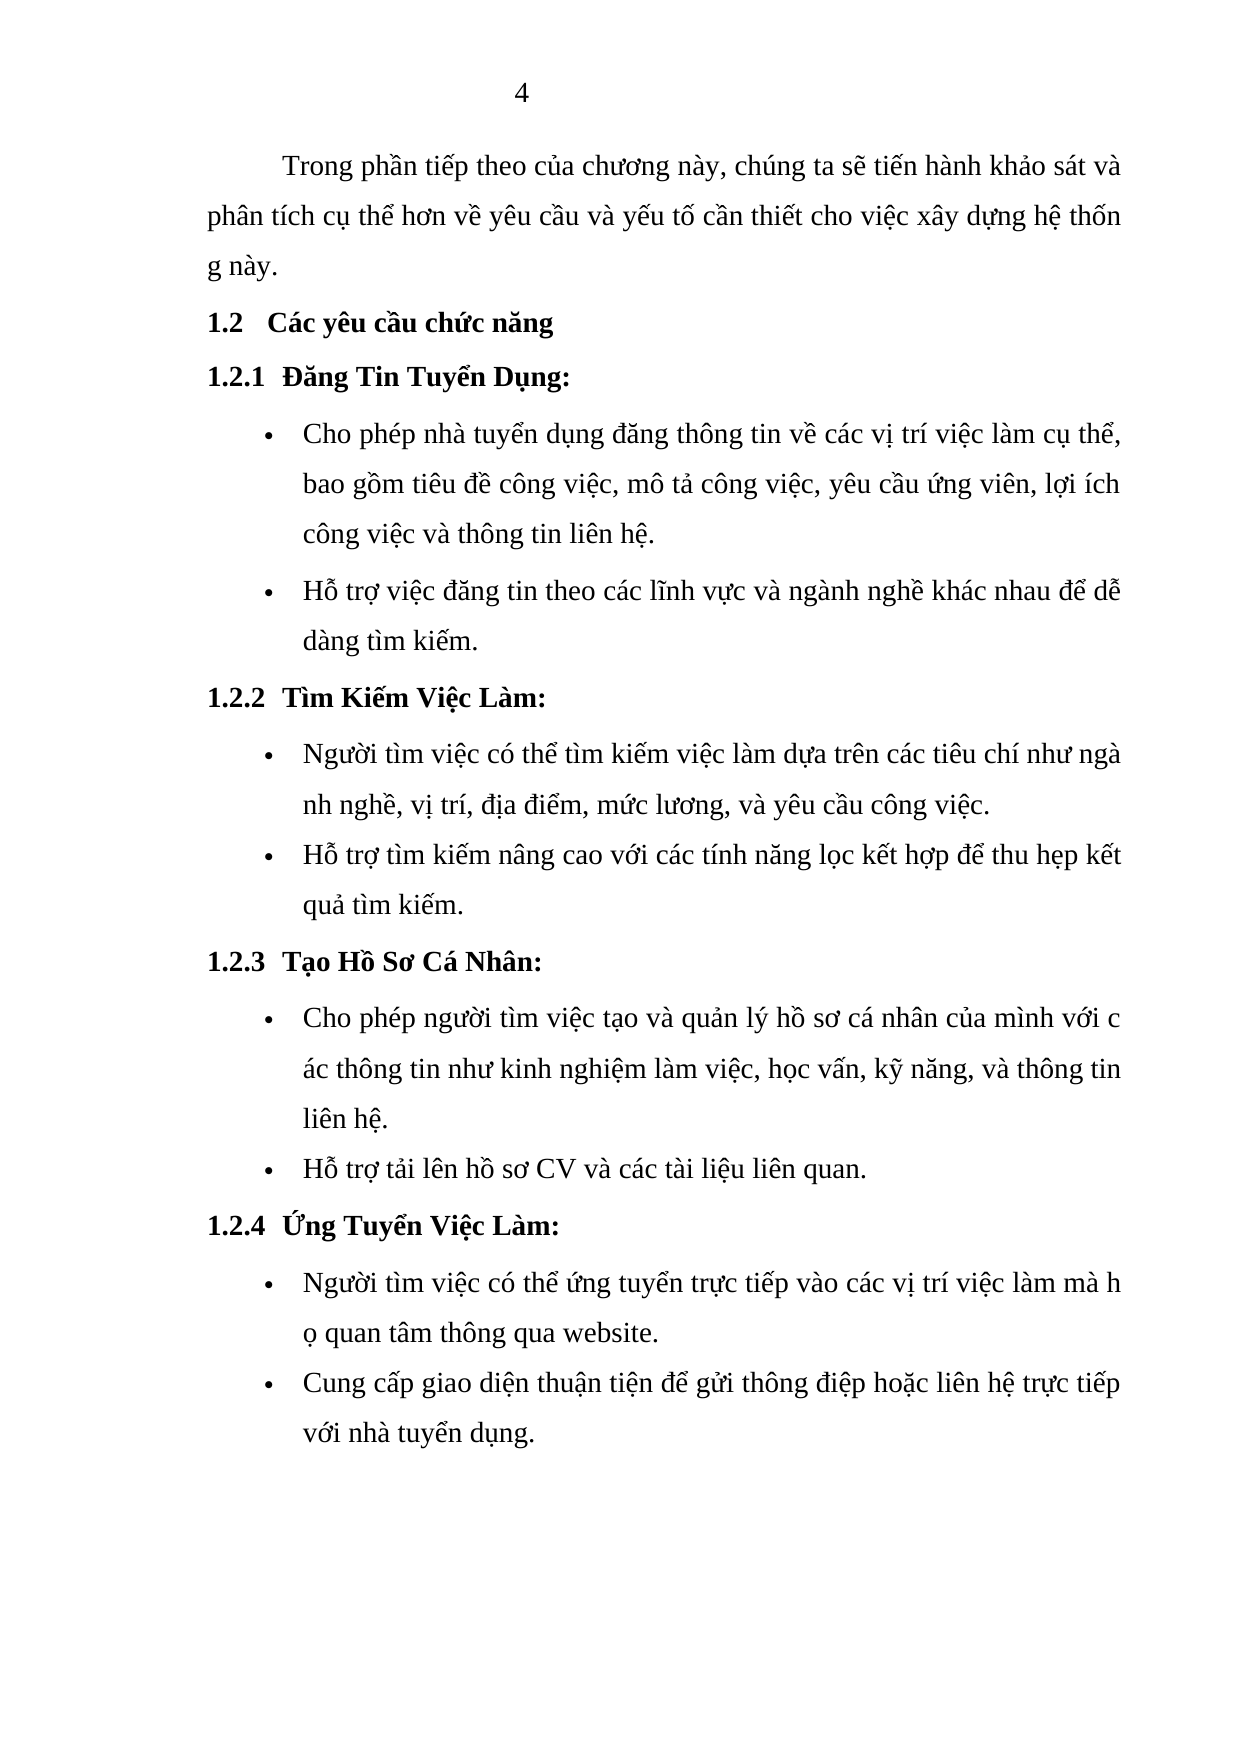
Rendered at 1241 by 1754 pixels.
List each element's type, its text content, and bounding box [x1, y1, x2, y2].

list Cho phép nhà tuyển dụng đăng thông tin về các vị trí việc làm cụ thể, bao gồm tiêu đề công việc, mô tả công việc, yêu cầu ứng viên, lợi ích công việc và thông tin liên hệ. [265, 416, 1122, 550]
list Hỗ trợ việc đăng tin theo các lĩnh vực và ngành nghề khác nhau để dễ dàng tìm kiếm. [265, 573, 1122, 657]
subtitle Đăng Tin Tuyển Dụng: [207, 359, 1122, 393]
list Cho phép người tìm việc tạo và quản lý hồ sơ cá nhân của mình với các thông tin như kinh nghiệm làm việc, học vấn, kỹ năng, và thông tin liên hệ. [265, 1001, 1122, 1135]
list Hỗ trợ tìm kiếm nâng cao với các tính năng lọc kết hợp để thu hẹp kết quả tìm kiếm. [265, 837, 1122, 921]
list Cung cấp giao diện thuận tiện để gửi thông điệp hoặc liên hệ trực tiếp với nhà tuyển dụng. [265, 1365, 1122, 1449]
text Trong phần tiếp theo của chương này, chúng ta sẽ tiến hành khảo sát và phân tích cụ thể hơn về yêu cầu và yếu tố cần thiết cho việc xây dựng hệ thống này. [207, 148, 1122, 282]
subtitle Các yêu cầu chức năng [207, 305, 1122, 338]
list Người tìm việc có thể tìm kiếm việc làm dựa trên các tiêu chí như ngành nghề, vị trí, địa điểm, mức lương, và yêu cầu công việc. [265, 737, 1122, 820]
subtitle Tìm Kiếm Việc Làm: [207, 680, 1122, 713]
subtitle Tạo Hồ Sơ Cá Nhân: [207, 944, 1122, 978]
list Người tìm việc có thể ứng tuyển trực tiếp vào các vị trí việc làm mà họ quan tâm thông qua website. [265, 1265, 1122, 1348]
list Hỗ trợ tải lên hồ sơ CV và các tài liệu liên quan. [265, 1152, 1122, 1185]
subtitle Ứng Tuyển Việc Làm: [207, 1208, 1122, 1242]
